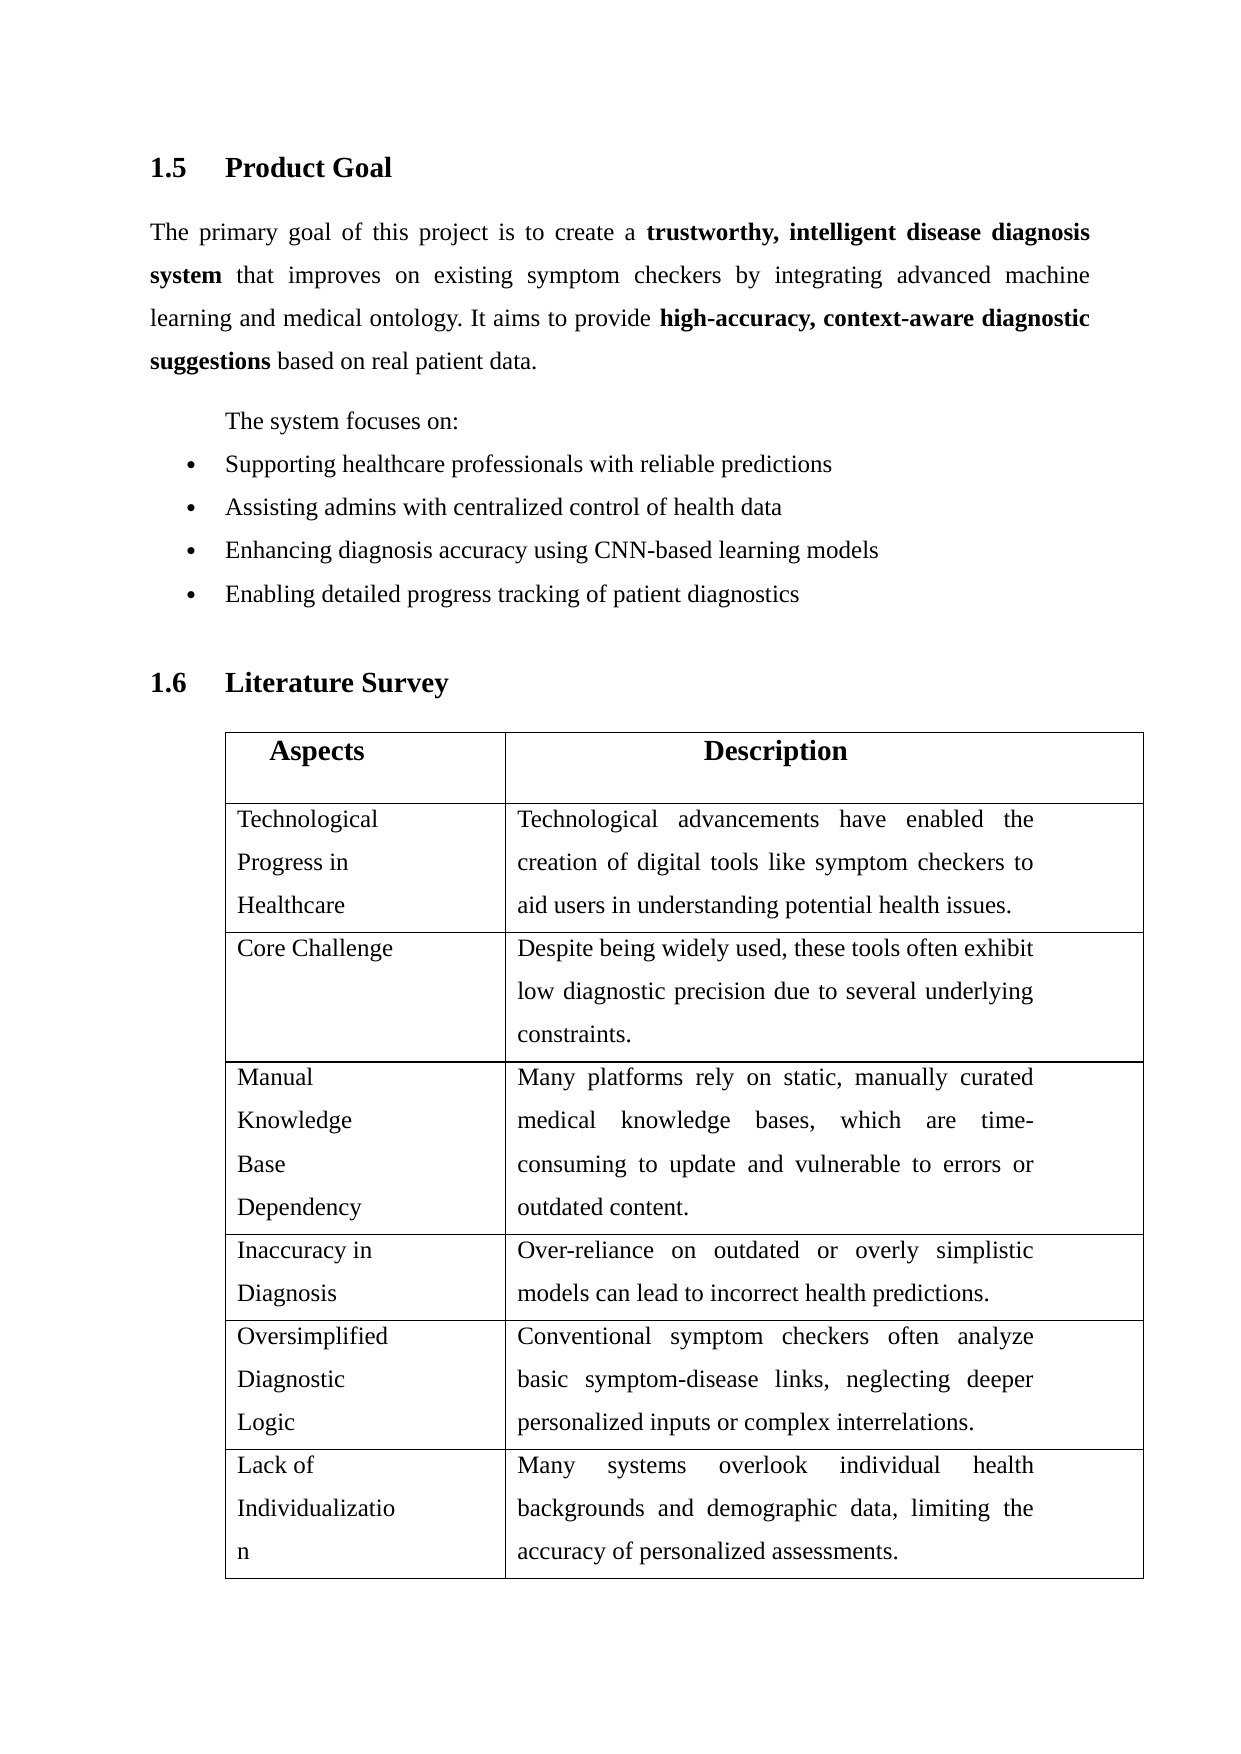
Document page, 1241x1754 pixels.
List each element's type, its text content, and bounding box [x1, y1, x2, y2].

table_cell Many platforms rely on static, manually curated medical knowledge bases, which are time-consuming to update and vulnerable to errors or outdated content. [506, 1063, 1143, 1234]
table_cell Technological advancements have enabled the creation of digital tools like symptom checkers to aid users in understanding potential health issues. [506, 804, 1143, 932]
list Assisting admins with centralized control of health data [187, 492, 1090, 521]
table_cell Many systems overlook individual health backgrounds and demographic data, limiting the accuracy of personalized assessments. [506, 1450, 1143, 1578]
table_cell Core Challenge [226, 933, 505, 1061]
table_cell Manual Knowledge Base Dependency [226, 1063, 505, 1234]
table_cell Conventional symptom checkers often analyze basic symptom-disease links, neglecting deeper personalized inputs or complex interrelations. [506, 1321, 1143, 1449]
list Literature Survey [150, 665, 1090, 698]
list Enabling detailed progress tracking of patient diagnostics [187, 579, 1090, 607]
table_header Description [506, 733, 1143, 803]
list Product Goal [150, 150, 1090, 183]
table_cell Over-reliance on outdated or overly simplistic models can lead to incorrect health predictions. [506, 1235, 1143, 1320]
table_header Aspects [226, 733, 505, 803]
table_cell Oversimplified Diagnostic Logic [226, 1321, 505, 1449]
table_cell Lack of Individualization [226, 1450, 505, 1578]
table_cell Despite being widely used, these tools often exhibit low diagnostic precision due to several underlying constraints. [506, 933, 1143, 1061]
table_cell Inaccuracy in Diagnosis [226, 1235, 505, 1320]
text The primary goal of this project is to create a trustworthy, intelligent disease diagnosis system that improves on existing symptom checkers by integrating advanced machine learning and medical ontology. It aims to provide high-accuracy, context-aware diagnostic suggestions based on real patient data. [150, 217, 1090, 375]
list Enhancing diagnosis accuracy using CNN-based learning models [187, 536, 1090, 564]
list Supporting healthcare professionals with reliable predictions [187, 449, 1090, 478]
table_cell Technological Progress in Healthcare [226, 804, 505, 932]
list The system focuses on: [225, 406, 1090, 435]
